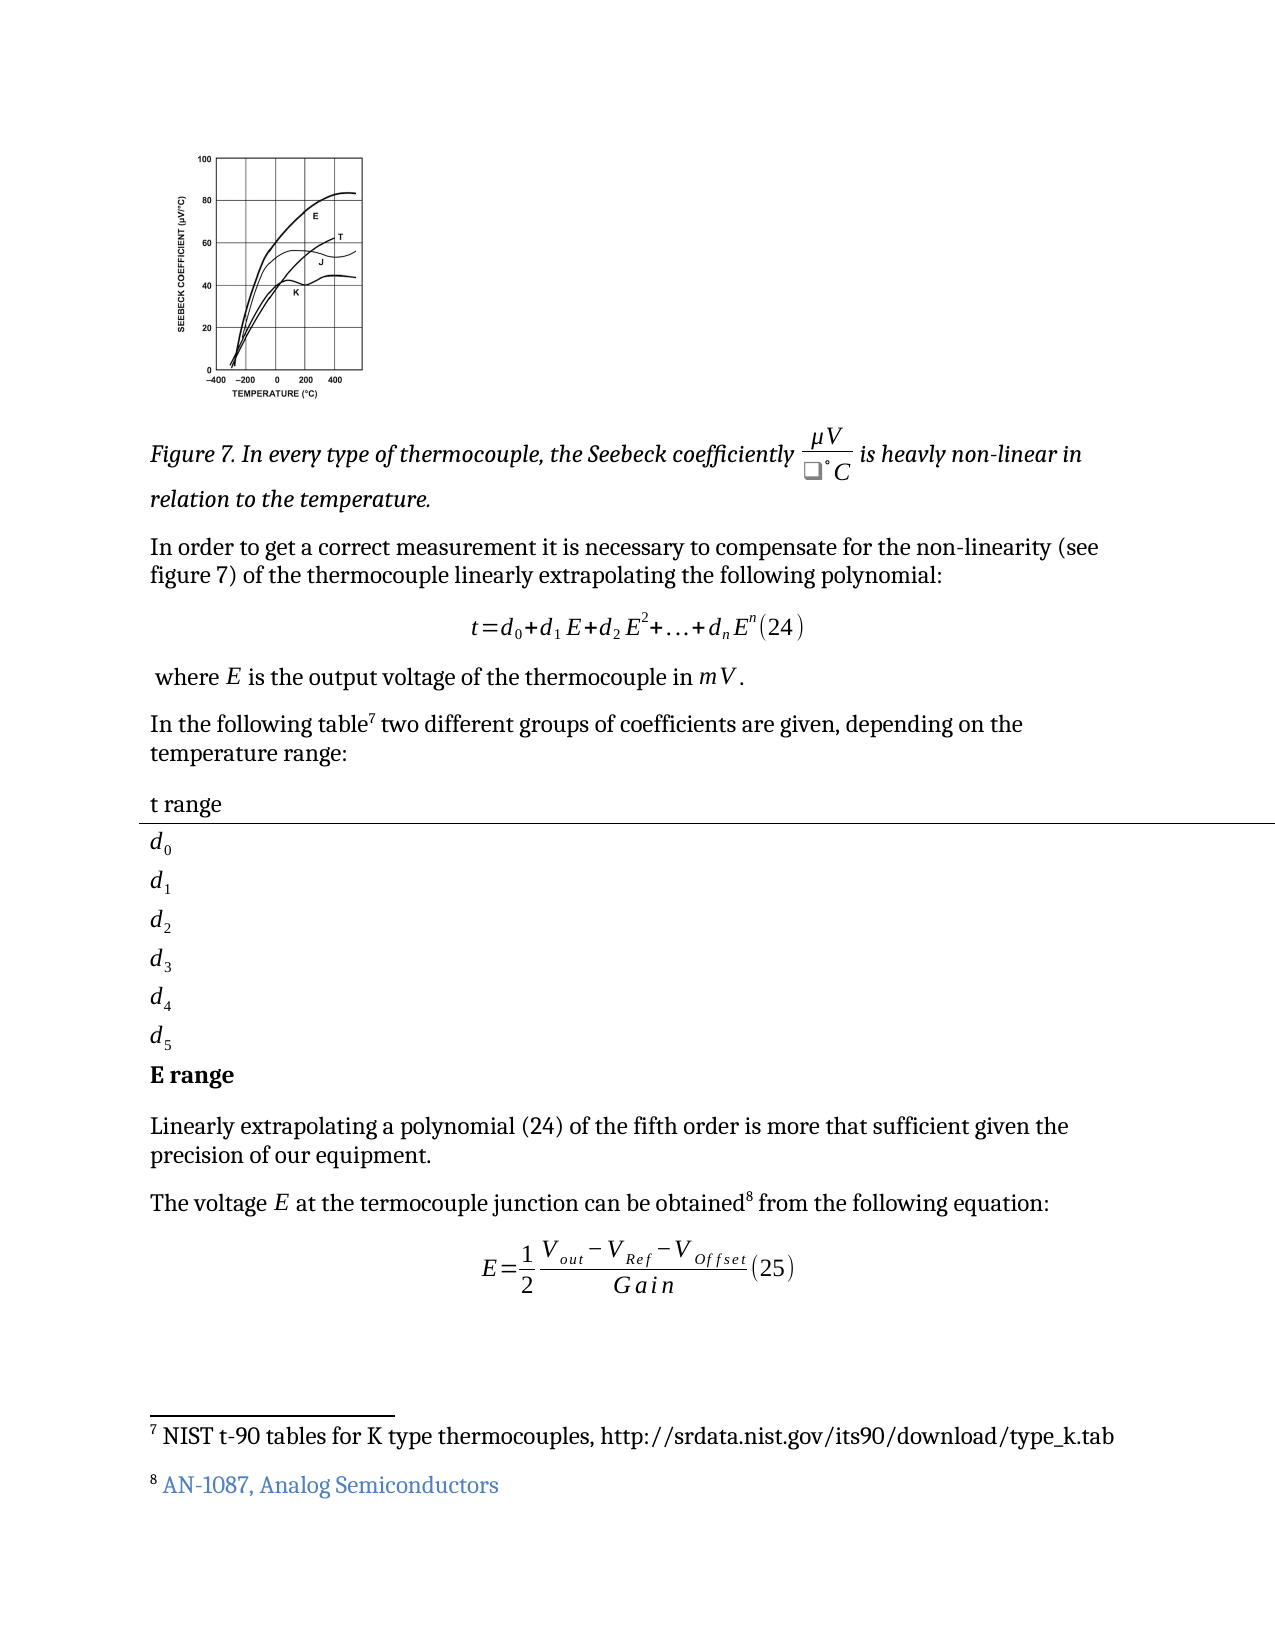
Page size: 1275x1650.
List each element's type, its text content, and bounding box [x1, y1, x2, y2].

text Figure 7. In every type of thermocouple, the Seebeck coefficiently is heavly non-linear in relation to the temperature. [150, 423, 1125, 514]
table_cell E range [139, 1057, 1275, 1093]
table_cell [139, 941, 1275, 979]
text The voltage at the termocouple junction can be obtained from the following equation: [150, 1188, 1125, 1217]
text Linearly extrapolating a polynomial (24) of the fifth order is more that sufficient given the precision of our equipment. [150, 1112, 1125, 1170]
table_cell [139, 1018, 1275, 1057]
table_cell [139, 863, 1275, 902]
text where is the output voltage of the thermocouple in . [150, 662, 1125, 691]
picture [168, 150, 371, 402]
table_cell [139, 980, 1275, 1018]
table_cell [139, 902, 1275, 941]
text In the following table two different groups of coefficients are given, depending on the temperature range: [150, 710, 1125, 767]
text In order to get a correct measurement it is necessary to compensate for the non-linearity (see figure 7) of the thermocouple linearly extrapolating the following polynomial: [150, 533, 1125, 590]
table_header t range [139, 786, 1275, 822]
table_cell [139, 824, 1275, 863]
